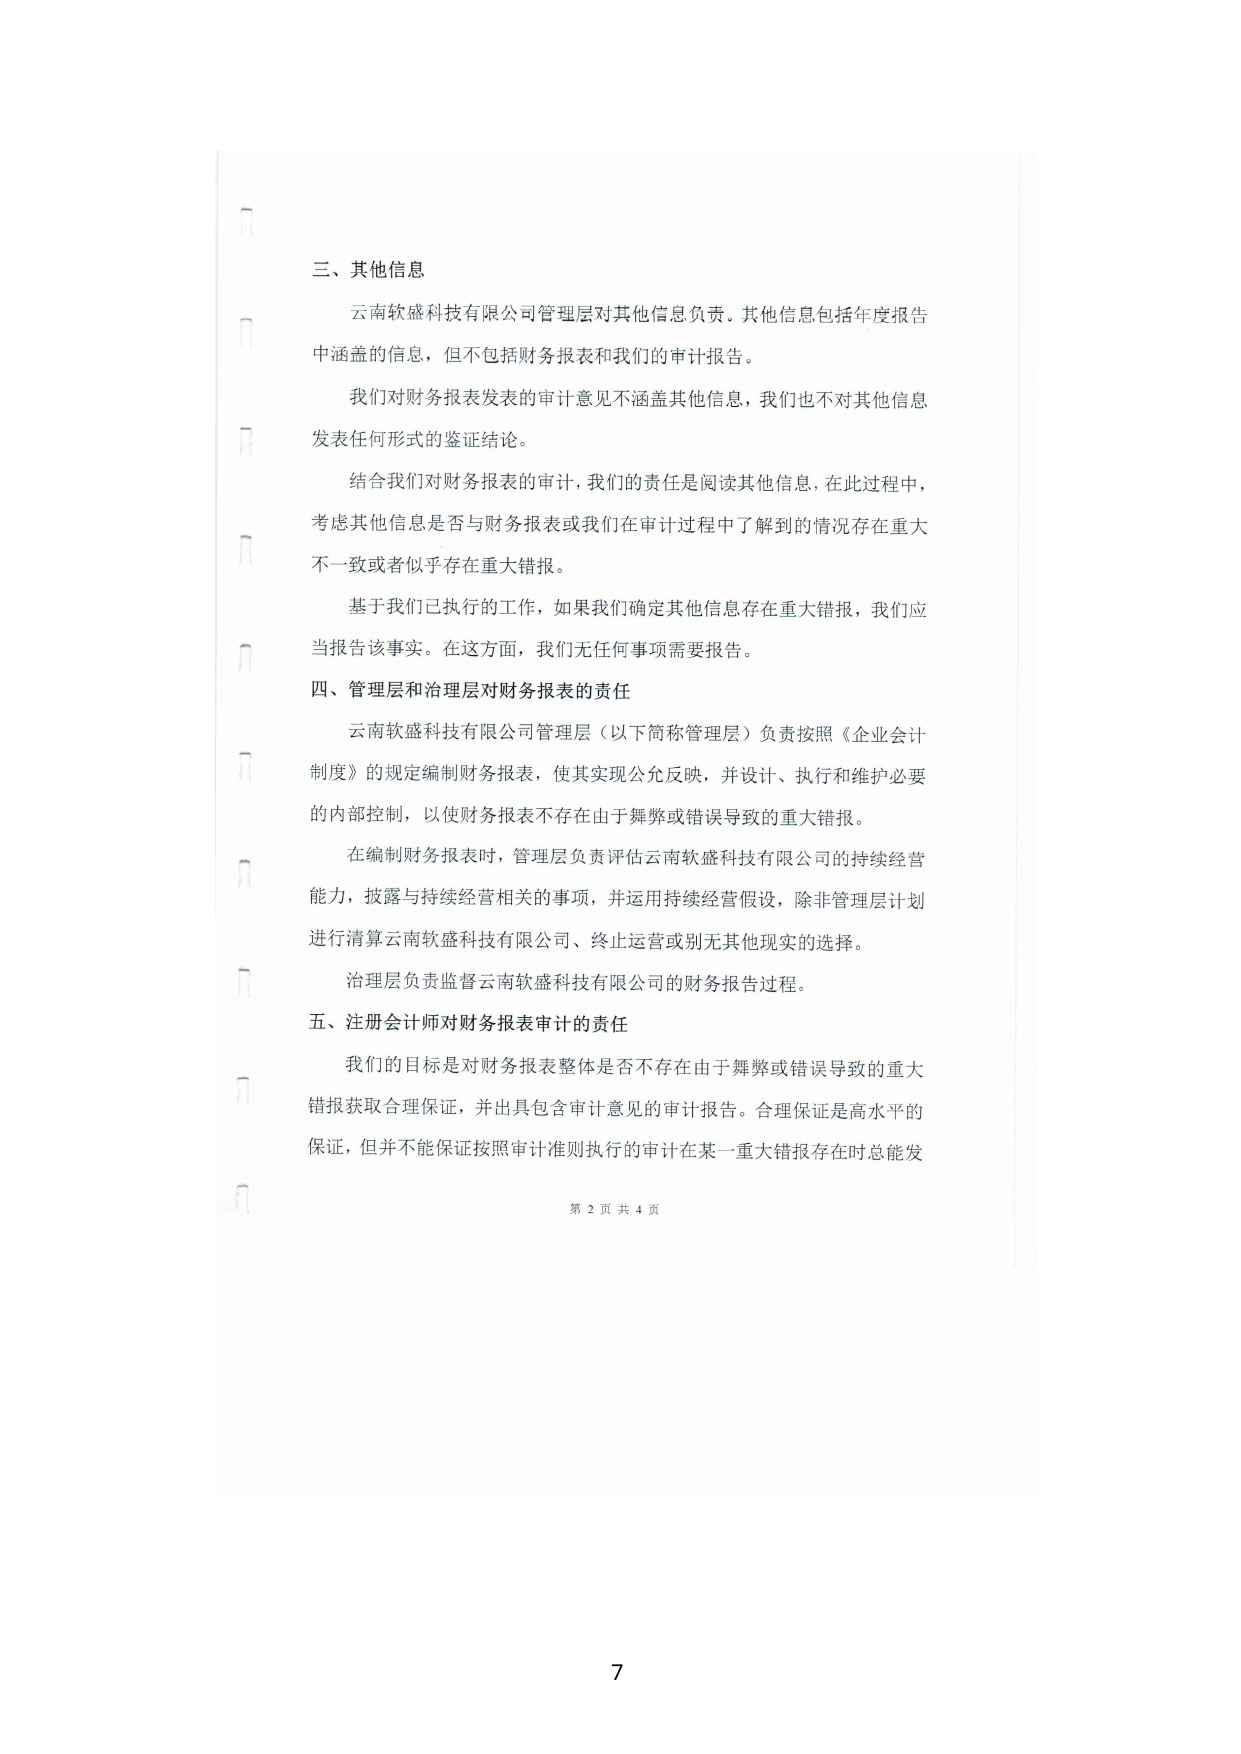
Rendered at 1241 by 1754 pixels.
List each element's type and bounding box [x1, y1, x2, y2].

picture [215, 150, 1038, 1505]
